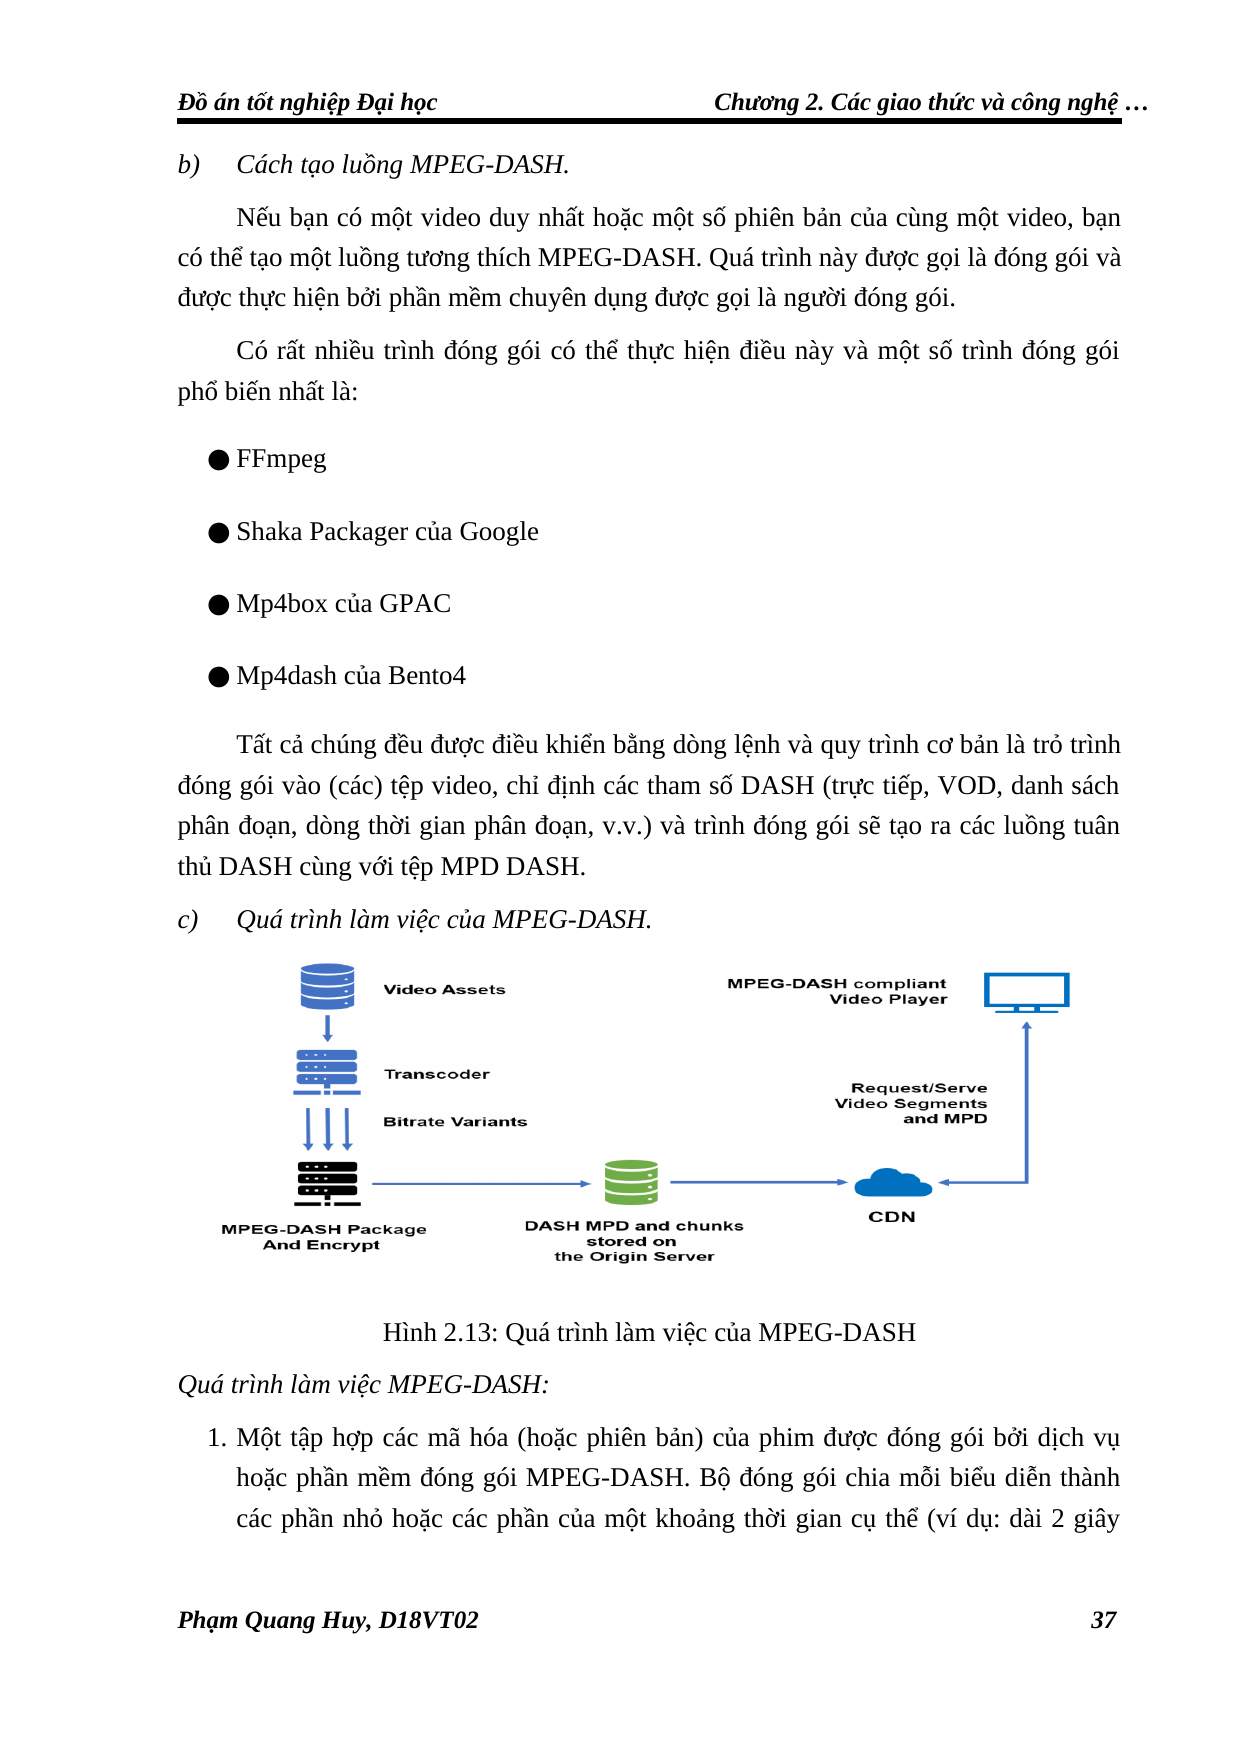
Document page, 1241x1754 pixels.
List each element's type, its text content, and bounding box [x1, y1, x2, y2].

subtitle Quá trình làm việc của MPEG-DASH. [177, 903, 1122, 934]
text Có rất nhiều trình đóng gói có thể thực hiện điều này và một số trình đóng gói phổ biến nhất là: [177, 334, 1122, 406]
list Shaka Packager của Google [207, 500, 1122, 555]
list Mp4box của GPAC [207, 572, 1122, 627]
picture [211, 943, 1088, 1273]
text Quá trình làm việc MPEG-DASH: [177, 1368, 1122, 1399]
list Mp4dash của Bento4 [207, 644, 1122, 699]
text Tất cả chúng đều được điều khiển bằng dòng lệnh và quy trình cơ bản là trỏ trình đóng gói vào (các) tệp video, chỉ định các tham số DASH (trực tiếp, VOD, danh sách phân đoạn, dòng thời gian phân đoạn, v.v.) và trình đóng gói sẽ tạo ra các luồng tuân thủ DASH cùng với tệp MPD DASH. [177, 728, 1122, 881]
subtitle Cách tạo luồng MPEG-DASH. [177, 148, 1122, 179]
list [207, 1421, 1122, 1533]
text Hình 2.13: Quá trình làm việc của MPEG-DASH [177, 1316, 1122, 1347]
text Nếu bạn có một video duy nhất hoặc một số phiên bản của cùng một video, bạn có thể tạo một luồng tương thích MPEG-DASH. Quá trình này được gọi là đóng gói và được thực hiện bởi phần mềm chuyên dụng được gọi là người đóng gói. [177, 201, 1122, 313]
list FFmpeg [207, 428, 1122, 483]
